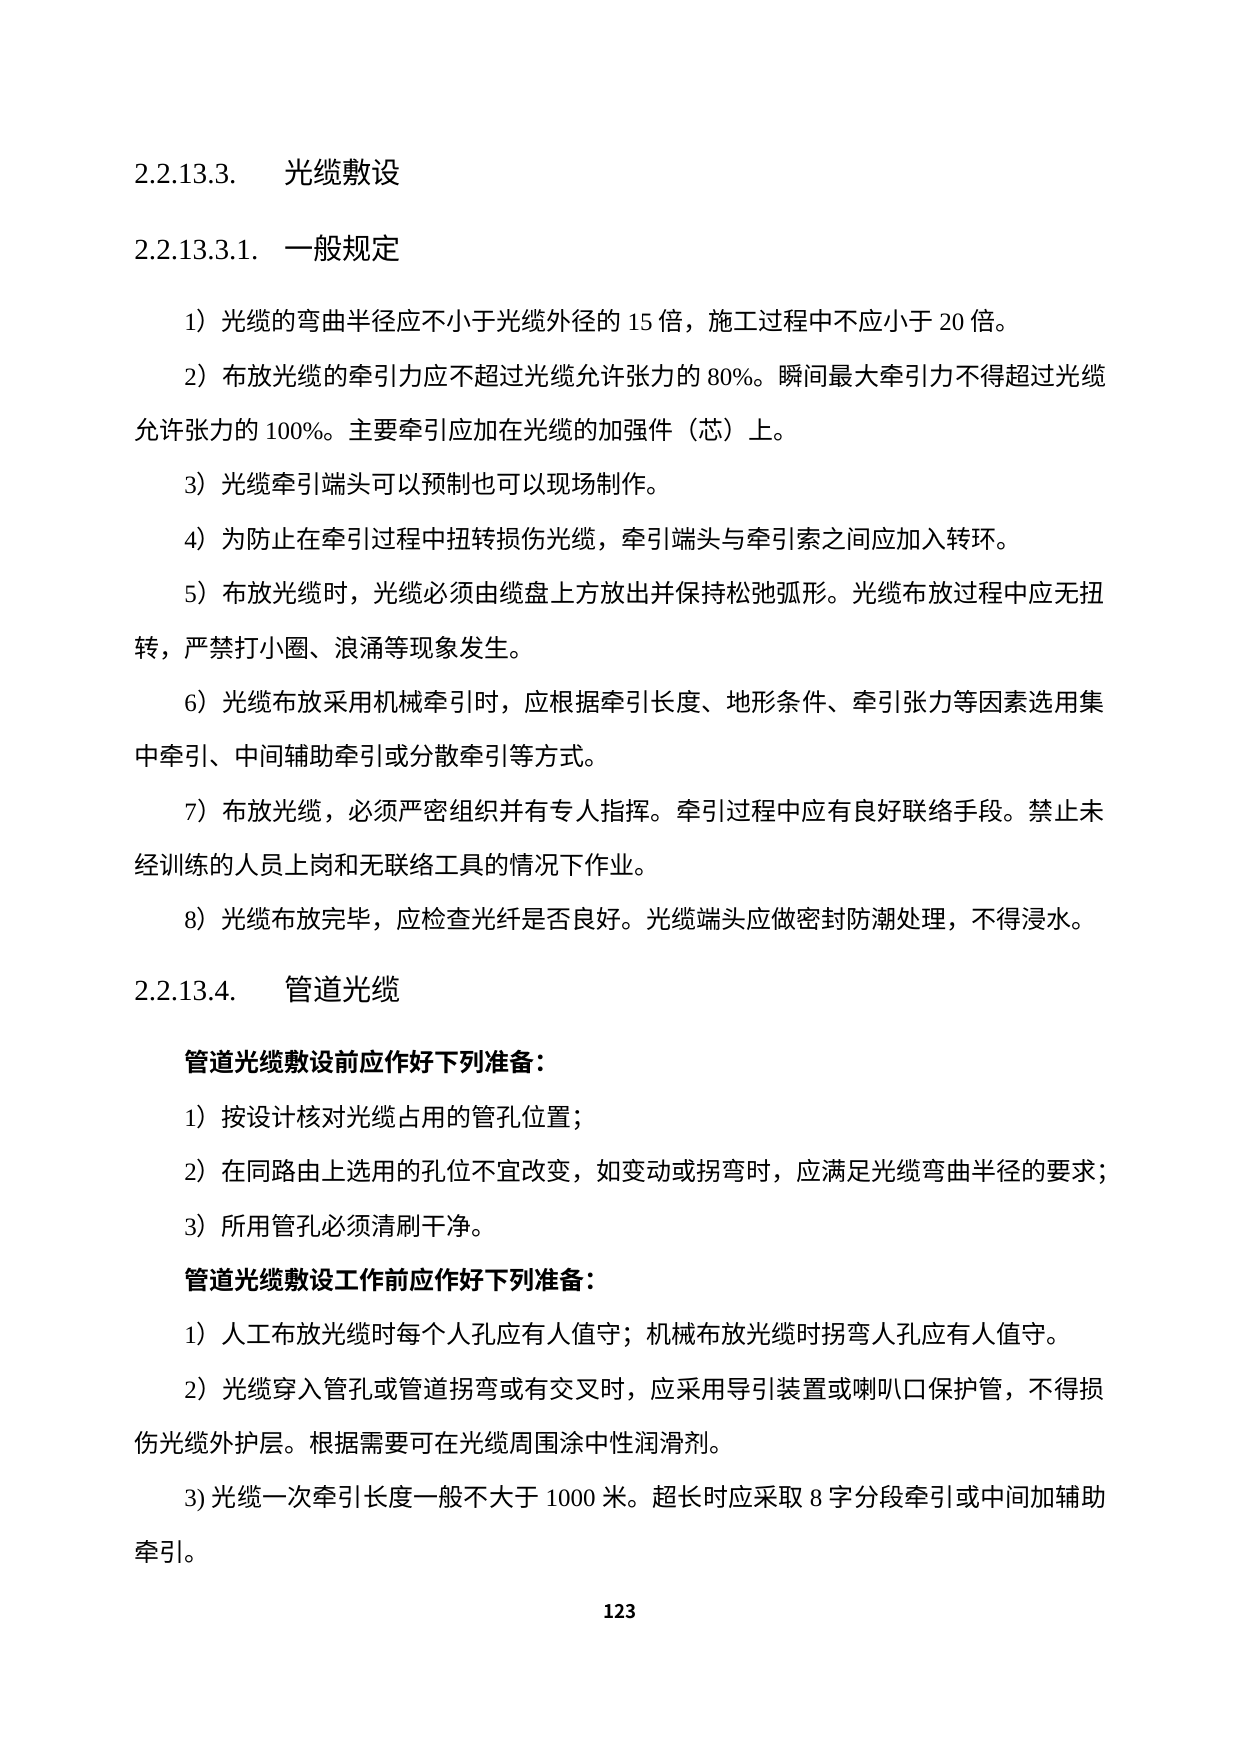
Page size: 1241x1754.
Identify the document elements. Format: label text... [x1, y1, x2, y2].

text 6）光缆布放采用机械牵引时，应根据牵引长度、地形条件、牵引张力等因素选用集中牵引、中间辅助牵引或分散牵引等方式。 [134, 682, 1106, 773]
text 3）所用管孔必须清刷干净。 [134, 1206, 1106, 1242]
text 3) 光缆一次牵引长度一般不大于 1000 米。超长时应采取 8 字分段牵引或中间加辅助牵引。 [134, 1478, 1106, 1568]
text 4）为防止在牵引过程中扭转损伤光缆，牵引端头与牵引索之间应加入转环。 [134, 519, 1106, 556]
text 1）按设计核对光缆占用的管孔位置； [134, 1097, 1106, 1133]
text 2）布放光缆的牵引力应不超过光缆允许张力的 80%。瞬间最大牵引力不得超过光缆允许张力的 100%。主要牵引应加在光缆的加强件（芯）上。 [134, 356, 1106, 447]
text 管道光缆敷设前应作好下列准备： [134, 1043, 1106, 1079]
text 3）光缆牵引端头可以预制也可以现场制作。 [134, 465, 1106, 501]
text 1）人工布放光缆时每个人孔应有人值守；机械布放光缆时拐弯人孔应有人值守。 [134, 1315, 1106, 1351]
text 2）光缆穿入管孔或管道拐弯或有交叉时，应采用导引装置或喇叭口保护管，不得损伤光缆外护层。根据需要可在光缆周围涂中性润滑剂。 [134, 1369, 1106, 1460]
subtitle 光缆敷设 [134, 150, 1106, 192]
text 7）布放光缆，必须严密组织并有专人指挥。牵引过程中应有良好联络手段。禁止未经训练的人员上岗和无联络工具的情况下作业。 [134, 791, 1106, 882]
text 2）在同路由上选用的孔位不宜改变，如变动或拐弯时，应满足光缆弯曲半径的要求； [134, 1152, 1106, 1188]
text 管道光缆敷设工作前应作好下列准备： [134, 1260, 1106, 1297]
text 8）光缆布放完毕，应检查光纤是否良好。光缆端头应做密封防潮处理，不得浸水。 [134, 900, 1106, 936]
text 5）布放光缆时，光缆必须由缆盘上方放出并保持松弛弧形。光缆布放过程中应无扭转，严禁打小圈、浪涌等现象发生。 [134, 574, 1106, 664]
text 1）光缆的弯曲半径应不小于光缆外径的 15 倍，施工过程中不应小于 20 倍。 [134, 302, 1106, 338]
subtitle 管道光缆 [134, 967, 1106, 1009]
subtitle 一般规定 [134, 226, 1106, 268]
